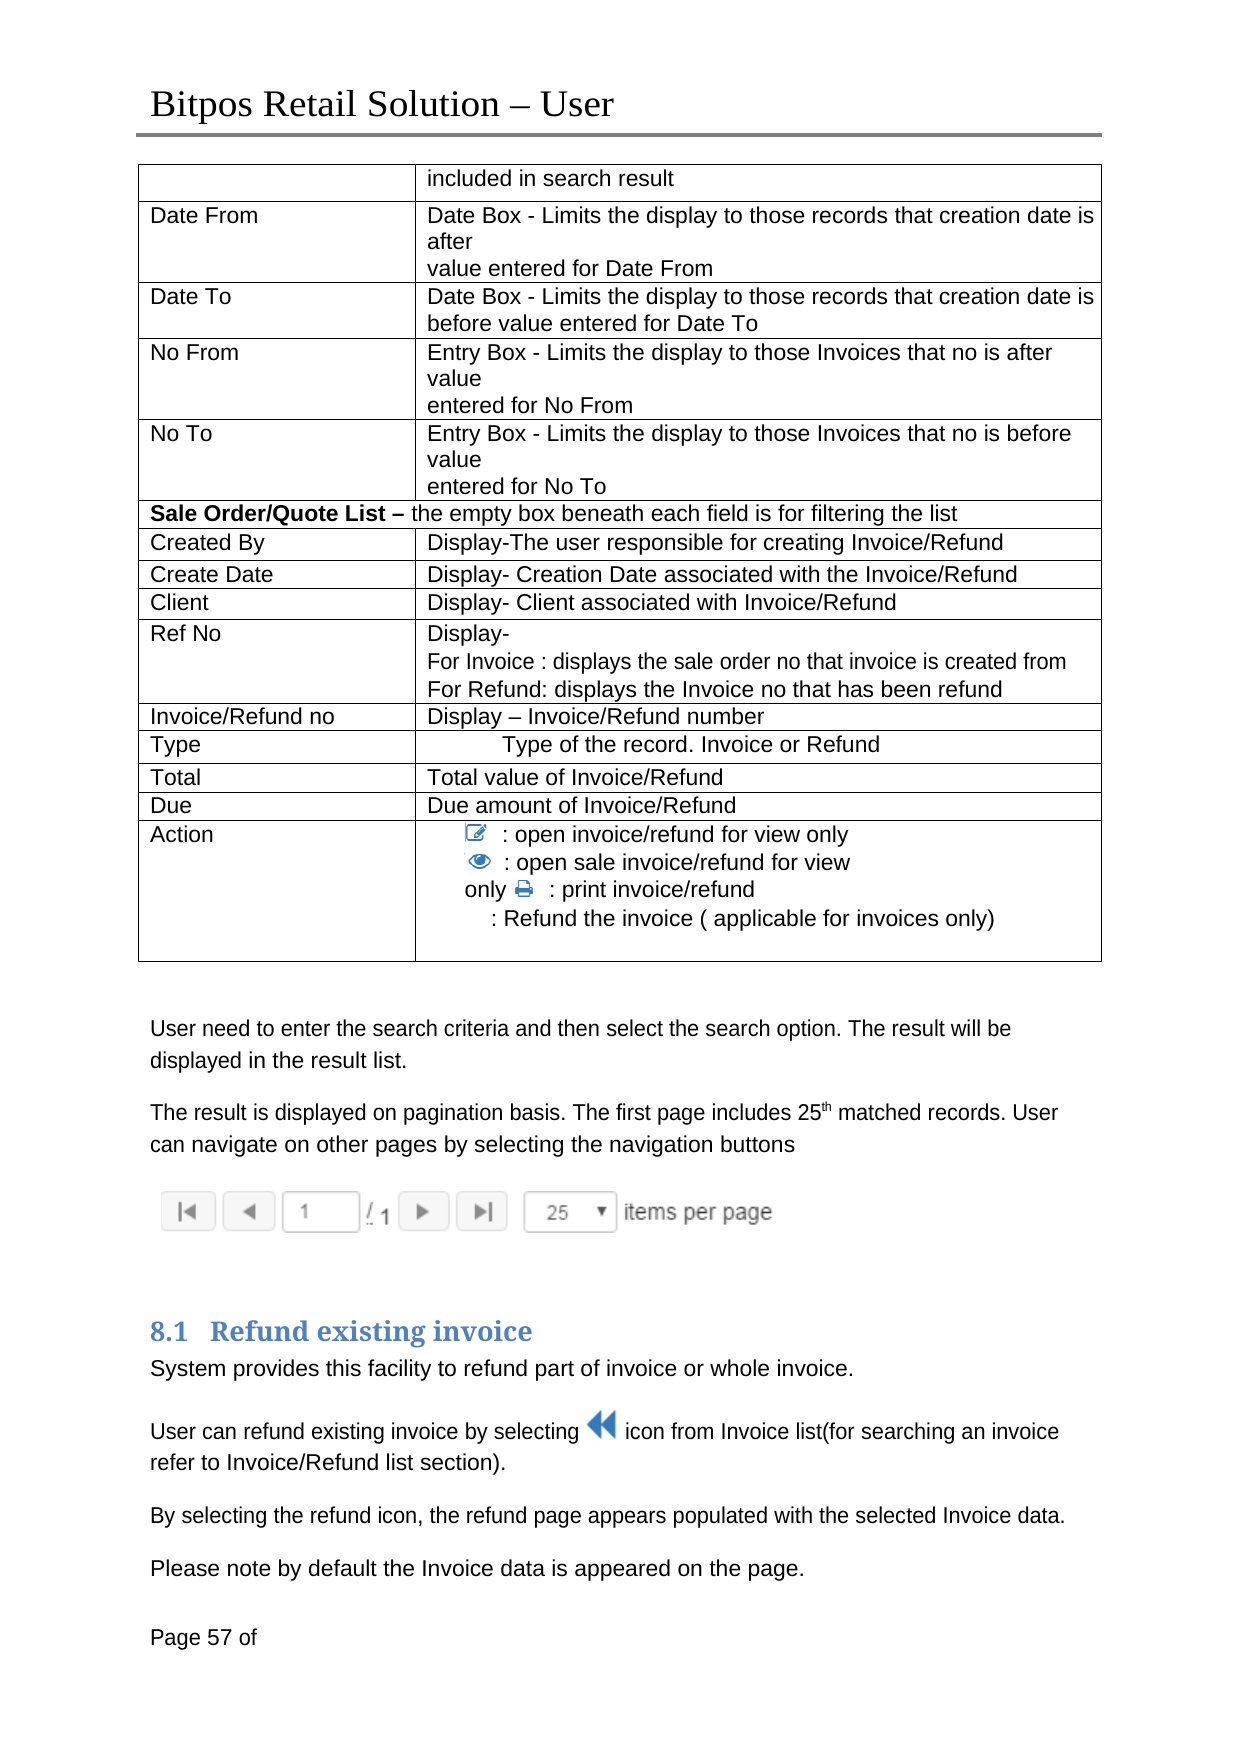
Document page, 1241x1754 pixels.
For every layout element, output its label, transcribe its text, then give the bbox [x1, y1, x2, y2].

table_cell Entry Box - Limits the display to those Invoices that no is after value entered for No From [416, 339, 1101, 419]
picture [464, 823, 487, 842]
table_cell Display- For Invoice : displays the sale order no that invoice is created from For Refund: displays the Invoice no that has been refund [416, 620, 1101, 702]
table_cell Date Box - Limits the display to those records that creation date is after value entered for Date From [416, 202, 1101, 282]
table_cell No From [139, 339, 415, 419]
text The result is displayed on pagination basis. The first page includes 25th matched records. User can navigate on other pages by selecting the navigation buttons [150, 1099, 1091, 1157]
table_cell Type of the record. Invoice or Refund [416, 731, 1101, 762]
table_cell Invoice/Refund no [139, 704, 415, 730]
table_cell Ref No [139, 620, 415, 702]
table_cell Total [139, 764, 415, 792]
table_cell Date From [139, 202, 415, 282]
subtitle Refund existing invoice [150, 1313, 1178, 1349]
table_cell Display- Creation Date associated with the Invoice/Refund [416, 561, 1101, 588]
table_cell Date Box - Limits the display to those records that creation date is before value entered for Date To [416, 283, 1101, 337]
picture [161, 1191, 773, 1233]
picture [464, 851, 493, 870]
picture [585, 1408, 619, 1440]
table_cell No To [139, 420, 415, 500]
table_header [139, 165, 415, 201]
table_cell Type [139, 731, 415, 762]
table_cell Due [139, 793, 415, 819]
table_cell Sale Order/Quote List – the empty box beneath each field is for filtering the list [139, 501, 1101, 528]
table_cell Client [139, 589, 415, 618]
text User can refund existing invoice by selecting icon from Invoice list(for searching an invoice refer to Invoice/Refund list section). [150, 1409, 1091, 1475]
text User need to enter the search criteria and then select the search option. The result will be displayed in the result list. [150, 1014, 1091, 1073]
table_cell Action [139, 821, 415, 961]
table_cell Created By [139, 529, 415, 560]
table_cell Create Date [139, 561, 415, 588]
text By selecting the refund icon, the refund page appears populated with the selected Invoice data. Please note by default the Invoice data is appeared on the page. [150, 1502, 1091, 1581]
table_cell Display-The user responsible for creating Invoice/Refund [416, 529, 1101, 560]
text System provides this facility to refund part of invoice or whole invoice. [150, 1354, 1178, 1381]
table_cell Display – Invoice/Refund number [416, 704, 1101, 730]
table_cell Total value of Invoice/Refund [416, 764, 1101, 792]
table_cell Due amount of Invoice/Refund [416, 793, 1101, 819]
picture [512, 878, 534, 898]
table_cell : open invoice/refund for view only : open sale invoice/refund for view only : print invoice/refund : Refund the invoice ( applicable for invoices only) [416, 821, 1101, 961]
table_header included in search result [416, 165, 1101, 201]
table_cell Display- Client associated with Invoice/Refund [416, 589, 1101, 618]
table_cell Entry Box - Limits the display to those Invoices that no is before value entered for No To [416, 420, 1101, 500]
table_cell Date To [139, 283, 415, 337]
